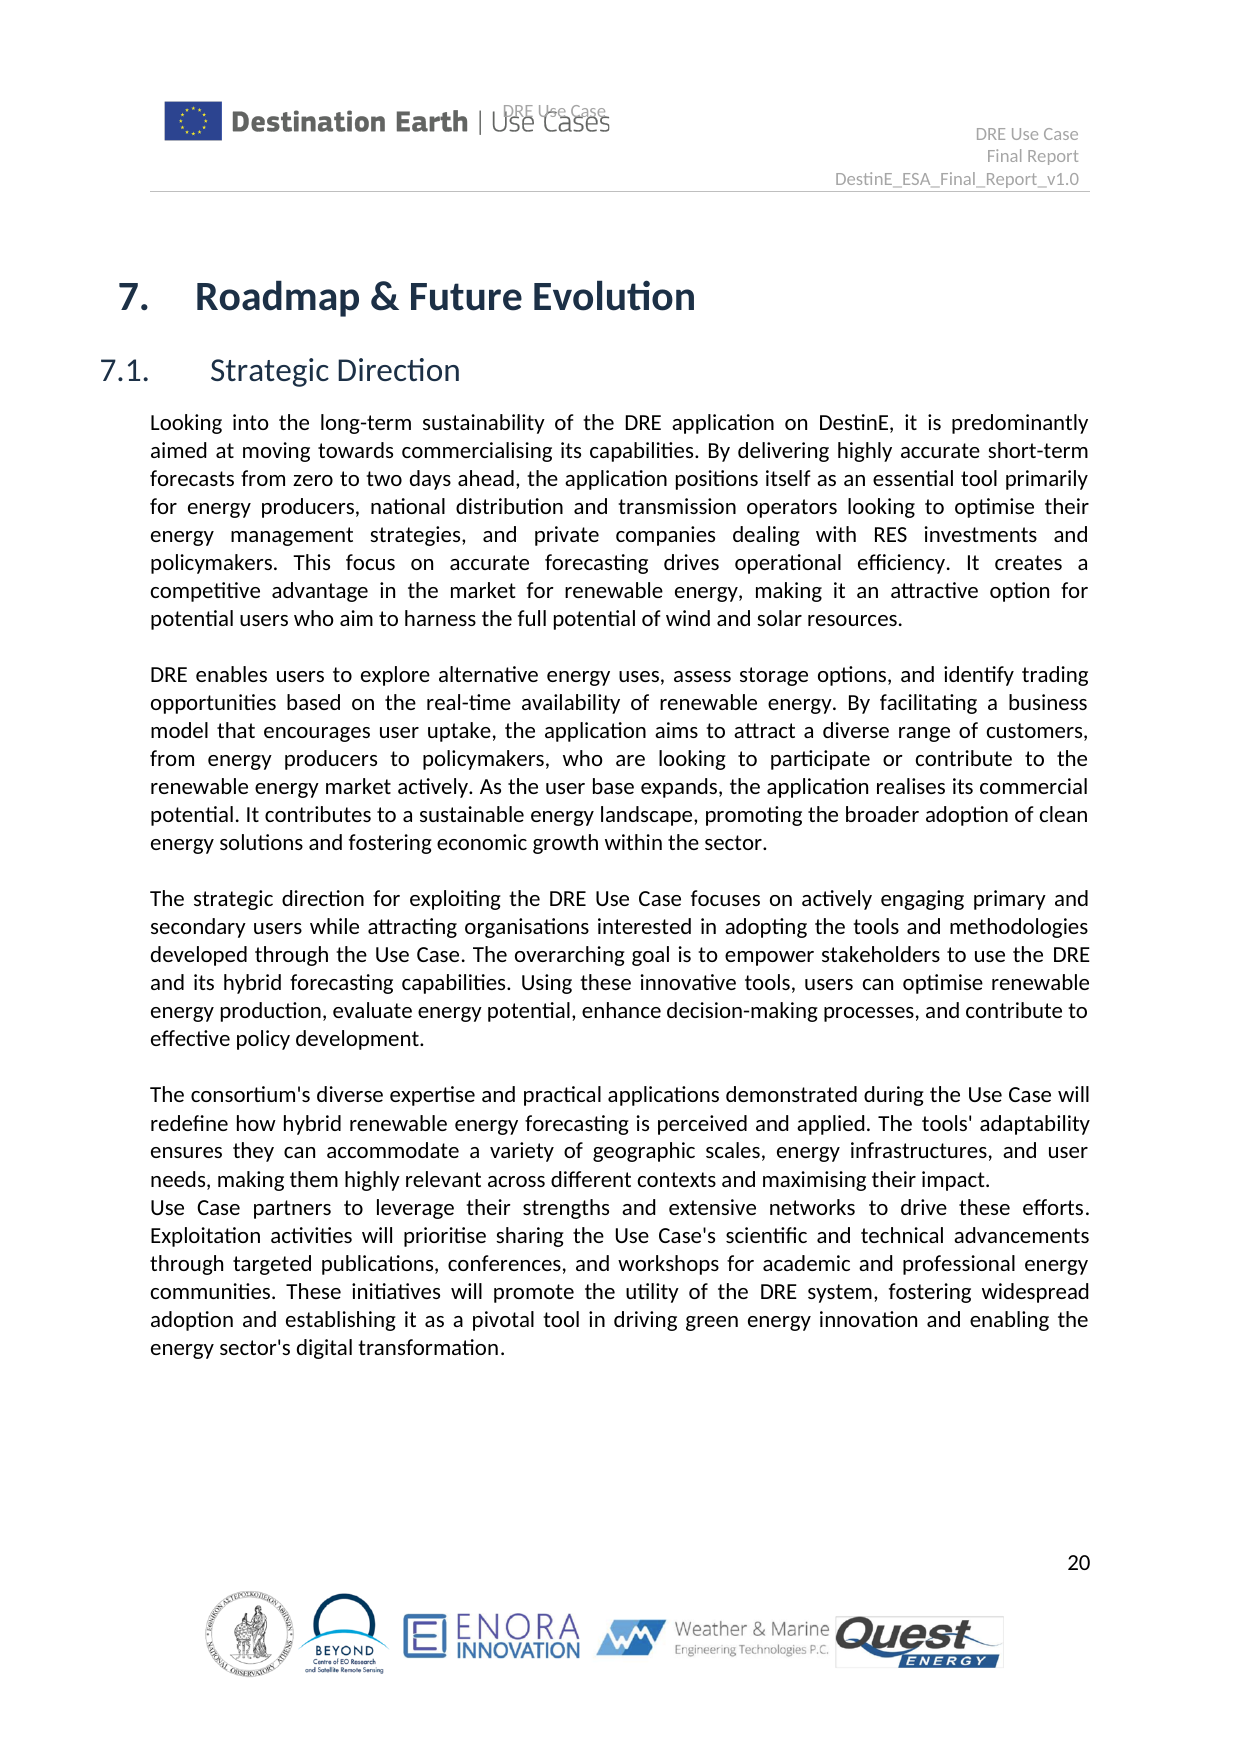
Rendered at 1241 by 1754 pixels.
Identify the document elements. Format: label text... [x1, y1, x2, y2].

picture [161, 98, 610, 145]
subtitle Roadmap & Future Evolution [150, 269, 1090, 320]
text DRE enables users to explore alternative energy uses, assess storage options, and identify trading opportunities based on the real-time availability of renewable energy. By facilitating a business model that encourages user uptake, the application aims to attract a diverse range of customers, from energy producers to policymakers, who are looking to participate or contribute to the renewable energy market actively. As the user base expands, the application realises its commercial potential. It contributes to a sustainable energy landscape, promoting the broader adoption of clean energy solutions and fostering economic growth within the sector. [150, 660, 1090, 856]
picture [189, 1576, 1014, 1687]
text Use Case partners to leverage their strengths and extensive networks to drive these efforts. Exploitation activities will prioritise sharing the Use Case's scientific and technical advancements through targeted publications, conferences, and workshops for academic and professional energy communities. These initiatives will promote the utility of the DRE system, fostering widespread adoption and establishing it as a pivotal tool in driving green energy innovation and enabling the energy sector's digital transformation. [150, 1193, 1090, 1361]
text The consortium's diverse expertise and practical applications demonstrated during the Use Case will redefine how hybrid renewable energy forecasting is perceived and applied. The tools' adaptability ensures they can accommodate a variety of geographic scales, energy infrastructures, and user needs, making them highly relevant across different contexts and maximising their impact. [150, 1081, 1090, 1193]
text The strategic direction for exploiting the DRE Use Case focuses on actively engaging primary and secondary users while attracting organisations interested in adopting the tools and methodologies developed through the Use Case. The overarching goal is to empower stakeholders to use the DRE and its hybrid forecasting capabilities. Using these innovative tools, users can optimise renewable energy production, evaluate energy potential, enhance decision-making processes, and contribute to effective policy development. [150, 884, 1090, 1053]
subtitle Strategic Direction [150, 349, 1090, 389]
text Looking into the long-term sustainability of the DRE application on DestinE, it is predominantly aimed at moving towards commercialising its capabilities. By delivering highly accurate short-term forecasts from zero to two days ahead, the application positions itself as an essential tool primarily for energy producers, national distribution and transmission operators looking to optimise their energy management strategies, and private companies dealing with RES investments and policymakers. This focus on accurate forecasting drives operational efficiency. It creates a competitive advantage in the market for renewable energy, making it an attractive option for potential users who aim to harness the full potential of wind and solar resources. [150, 408, 1090, 632]
